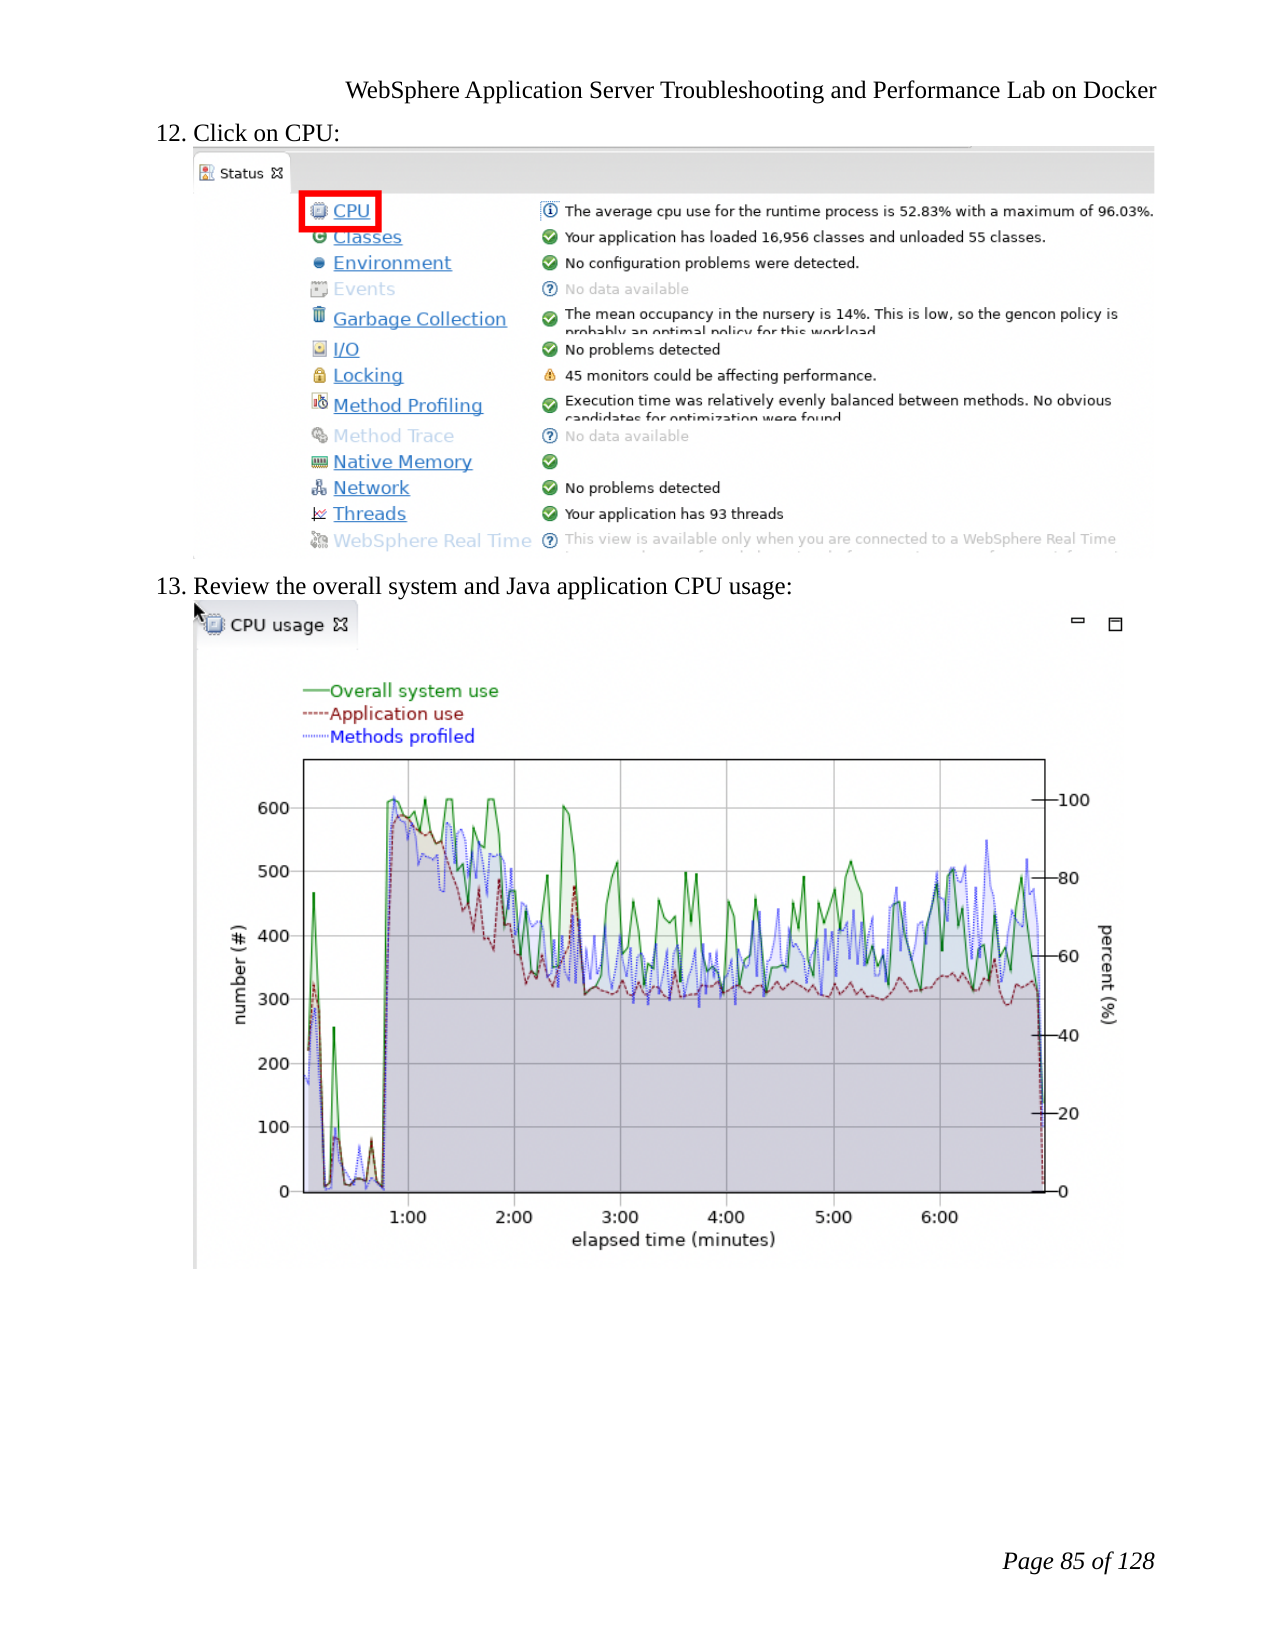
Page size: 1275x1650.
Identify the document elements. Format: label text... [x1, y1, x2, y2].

picture [193, 600, 1125, 1269]
picture [193, 146, 1155, 559]
